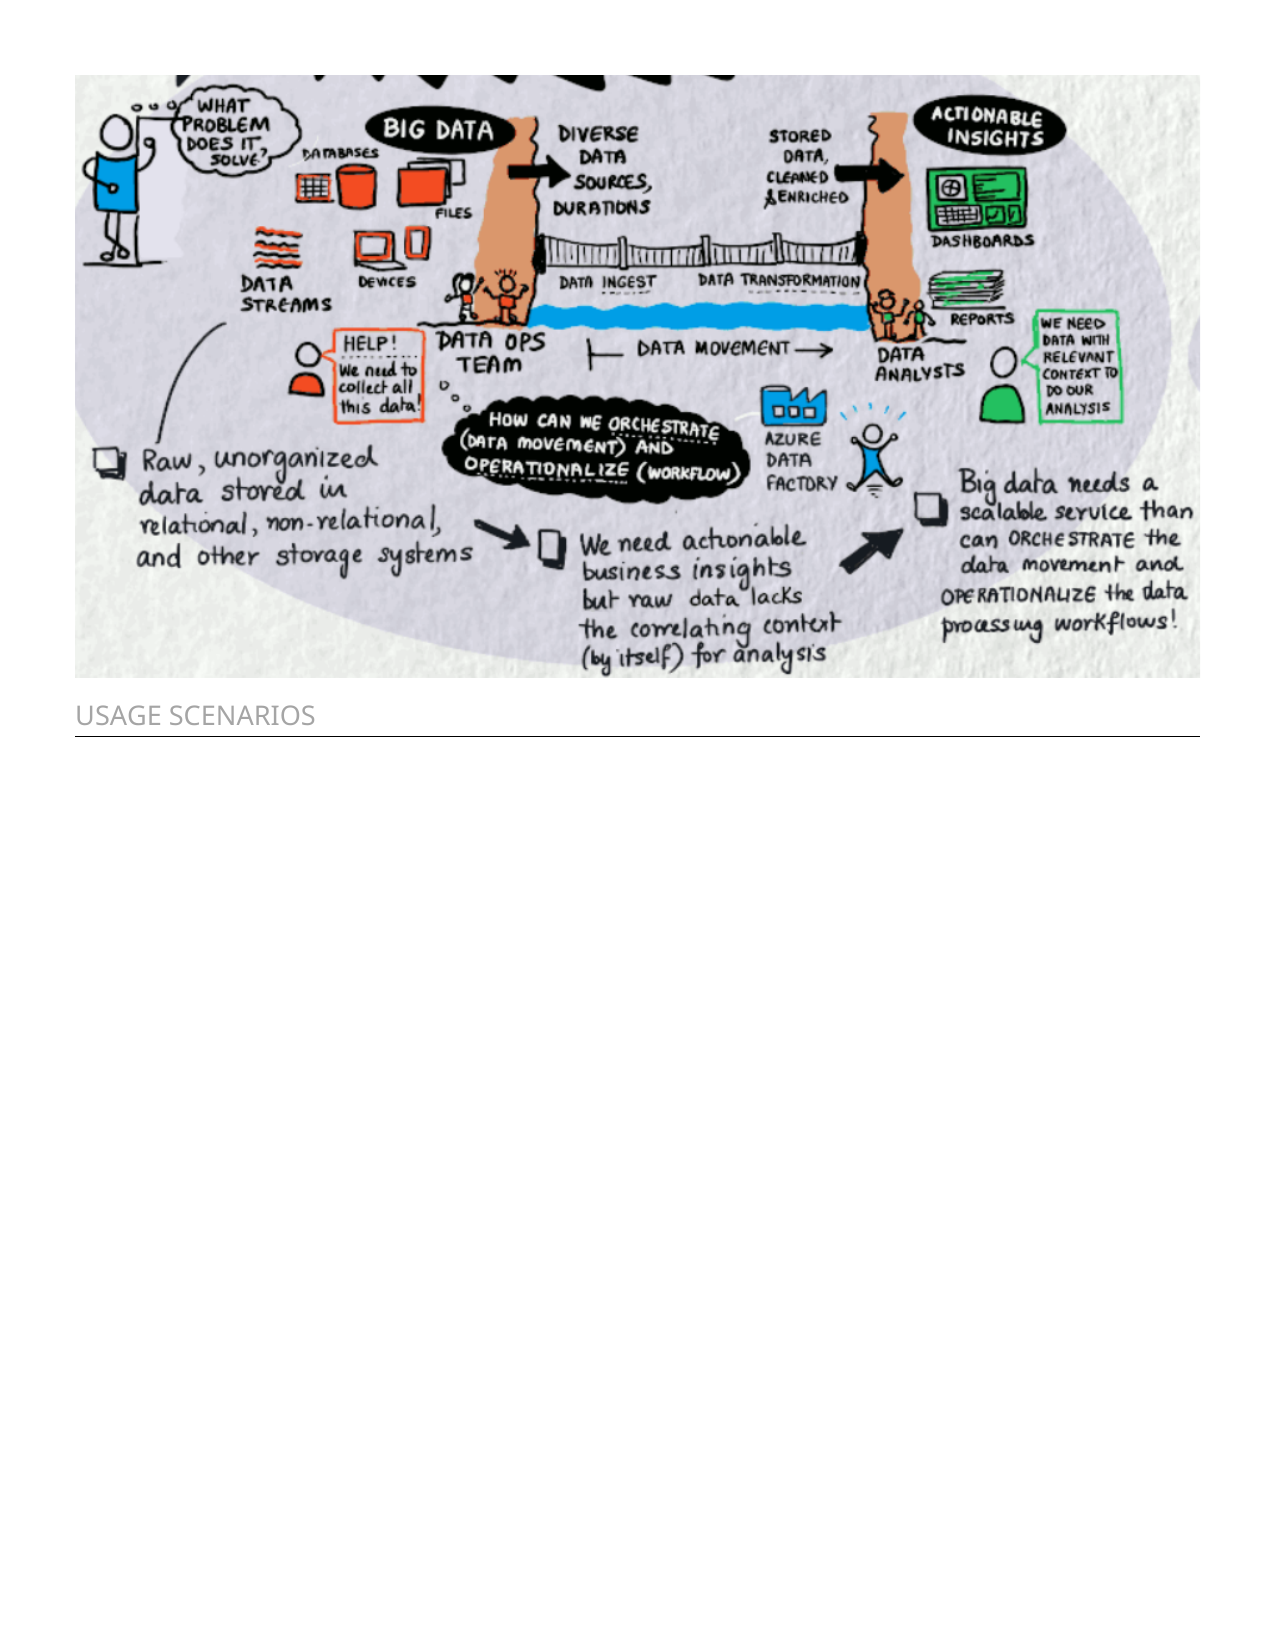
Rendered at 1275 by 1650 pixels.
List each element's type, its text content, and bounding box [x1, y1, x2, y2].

picture [75, 75, 1200, 678]
subtitle USAGE SCENARIOS [75, 697, 1200, 736]
